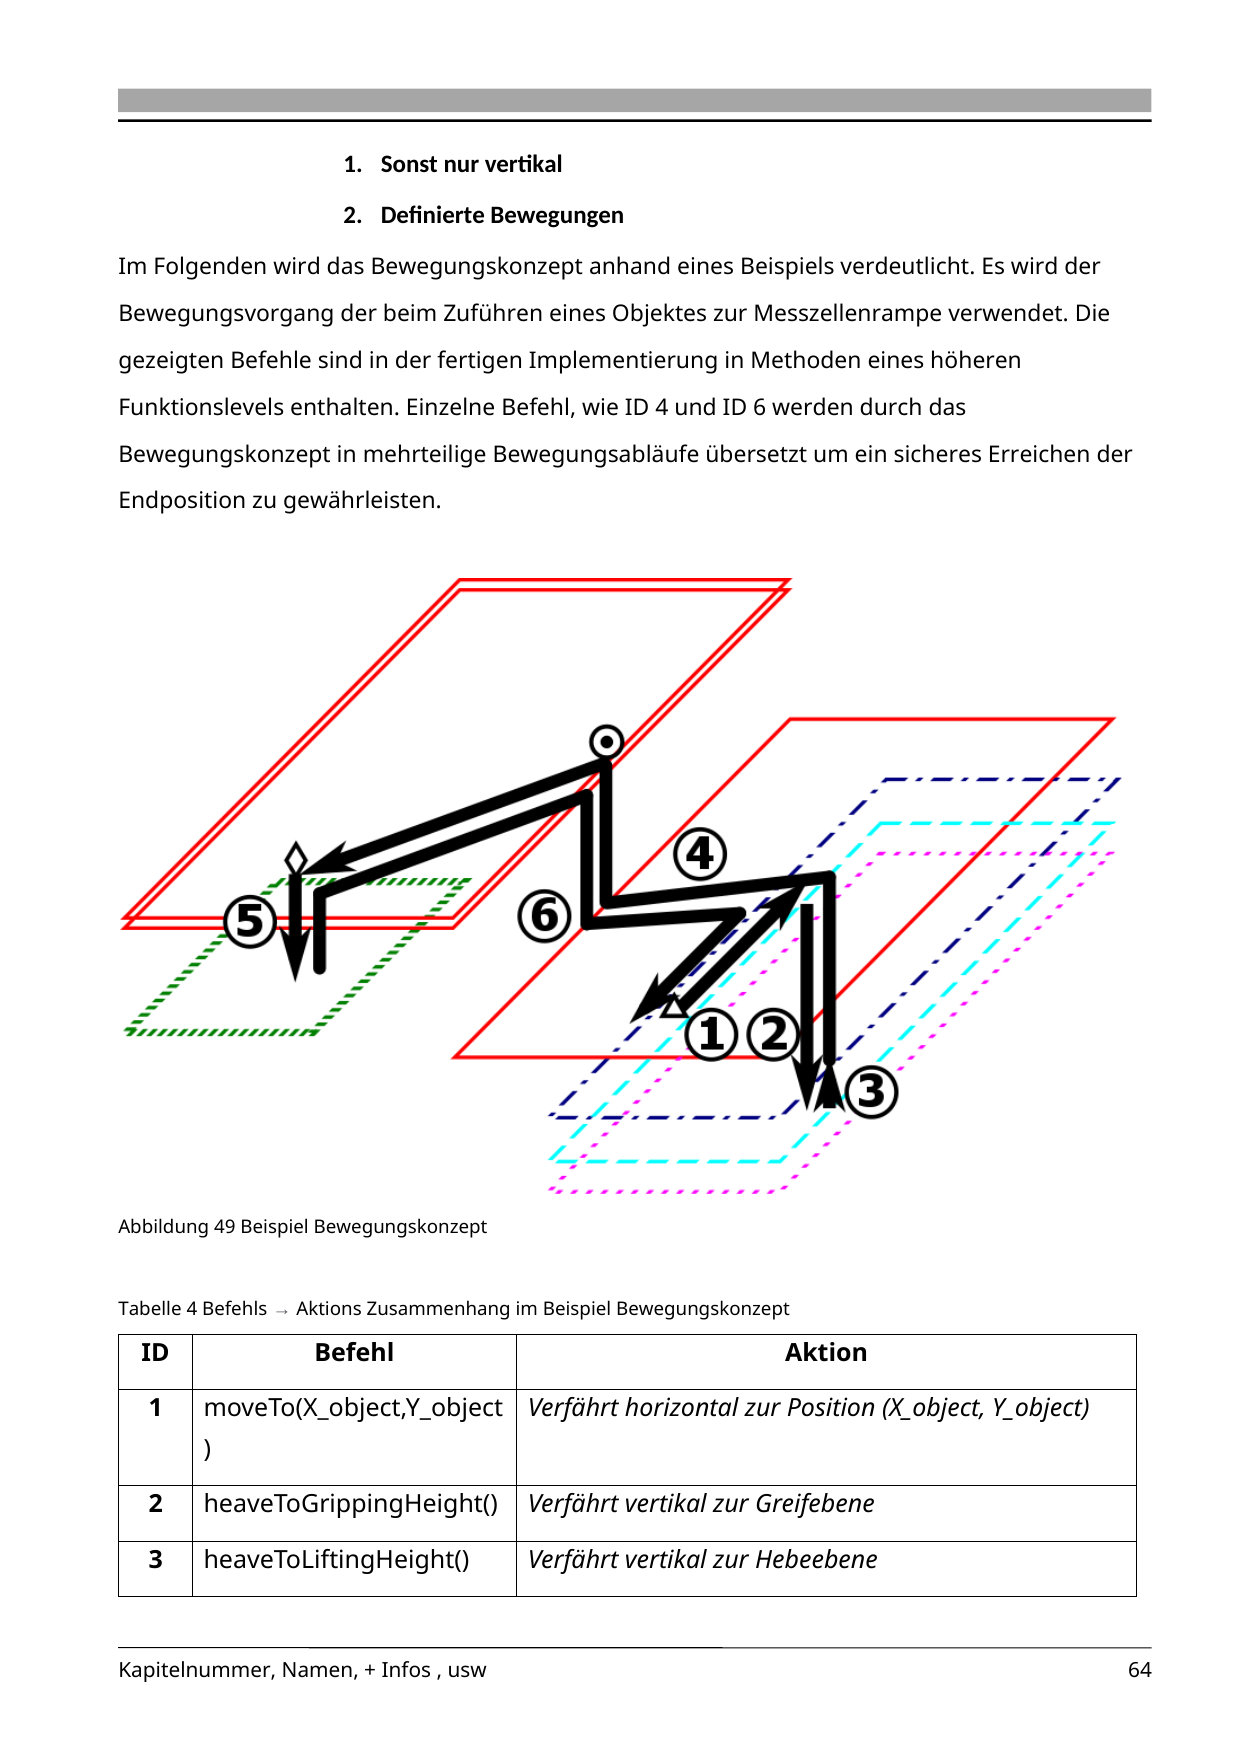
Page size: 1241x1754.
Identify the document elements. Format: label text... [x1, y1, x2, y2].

text Tabelle 4 Befehls → Aktions Zusammenhang im Beispiel Bewegungskonzept [118, 1295, 1152, 1321]
table_cell 2 [119, 1486, 192, 1541]
text Abbildung 49 Beispiel Bewegungskonzept [118, 1214, 1152, 1239]
table_cell Verfährt vertikal zur Greifebene [517, 1486, 1136, 1541]
table_cell heaveToGrippingHeight() [193, 1486, 516, 1541]
table_cell Verfährt horizontal zur Position (X_object, Y_object) [517, 1390, 1136, 1485]
table_cell heaveToLiftingHeight() [193, 1542, 516, 1596]
picture [118, 578, 1123, 1194]
table_header Aktion [517, 1335, 1136, 1389]
table_cell 3 [119, 1542, 192, 1596]
list Sonst nur vertikal [343, 148, 1152, 178]
table_header ID [119, 1335, 192, 1389]
table_cell moveTo(X_object,Y_object) [193, 1390, 516, 1485]
table_cell 1 [119, 1390, 192, 1485]
table_header Befehl [193, 1335, 516, 1389]
table_cell Verfährt vertikal zur Hebeebene [517, 1542, 1136, 1596]
list Definierte Bewegungen [343, 199, 1152, 229]
text Im Folgenden wird das Bewegungskonzept anhand eines Beispiels verdeutlicht. Es wird der Bewegungsvorgang der beim Zuführen eines Objektes zur Messzellenrampe verwendet. Die gezeigten Befehle sind in der fertigen Implementierung in Methoden eines höheren Funktionslevels enthalten. Einzelne Befehl, wie ID 4 und ID 6 werden durch das Bewegungskonzept in mehrteilige Bewegungsabläufe übersetzt um ein sicheres Erreichen der Endposition zu gewährleisten. [118, 250, 1152, 516]
